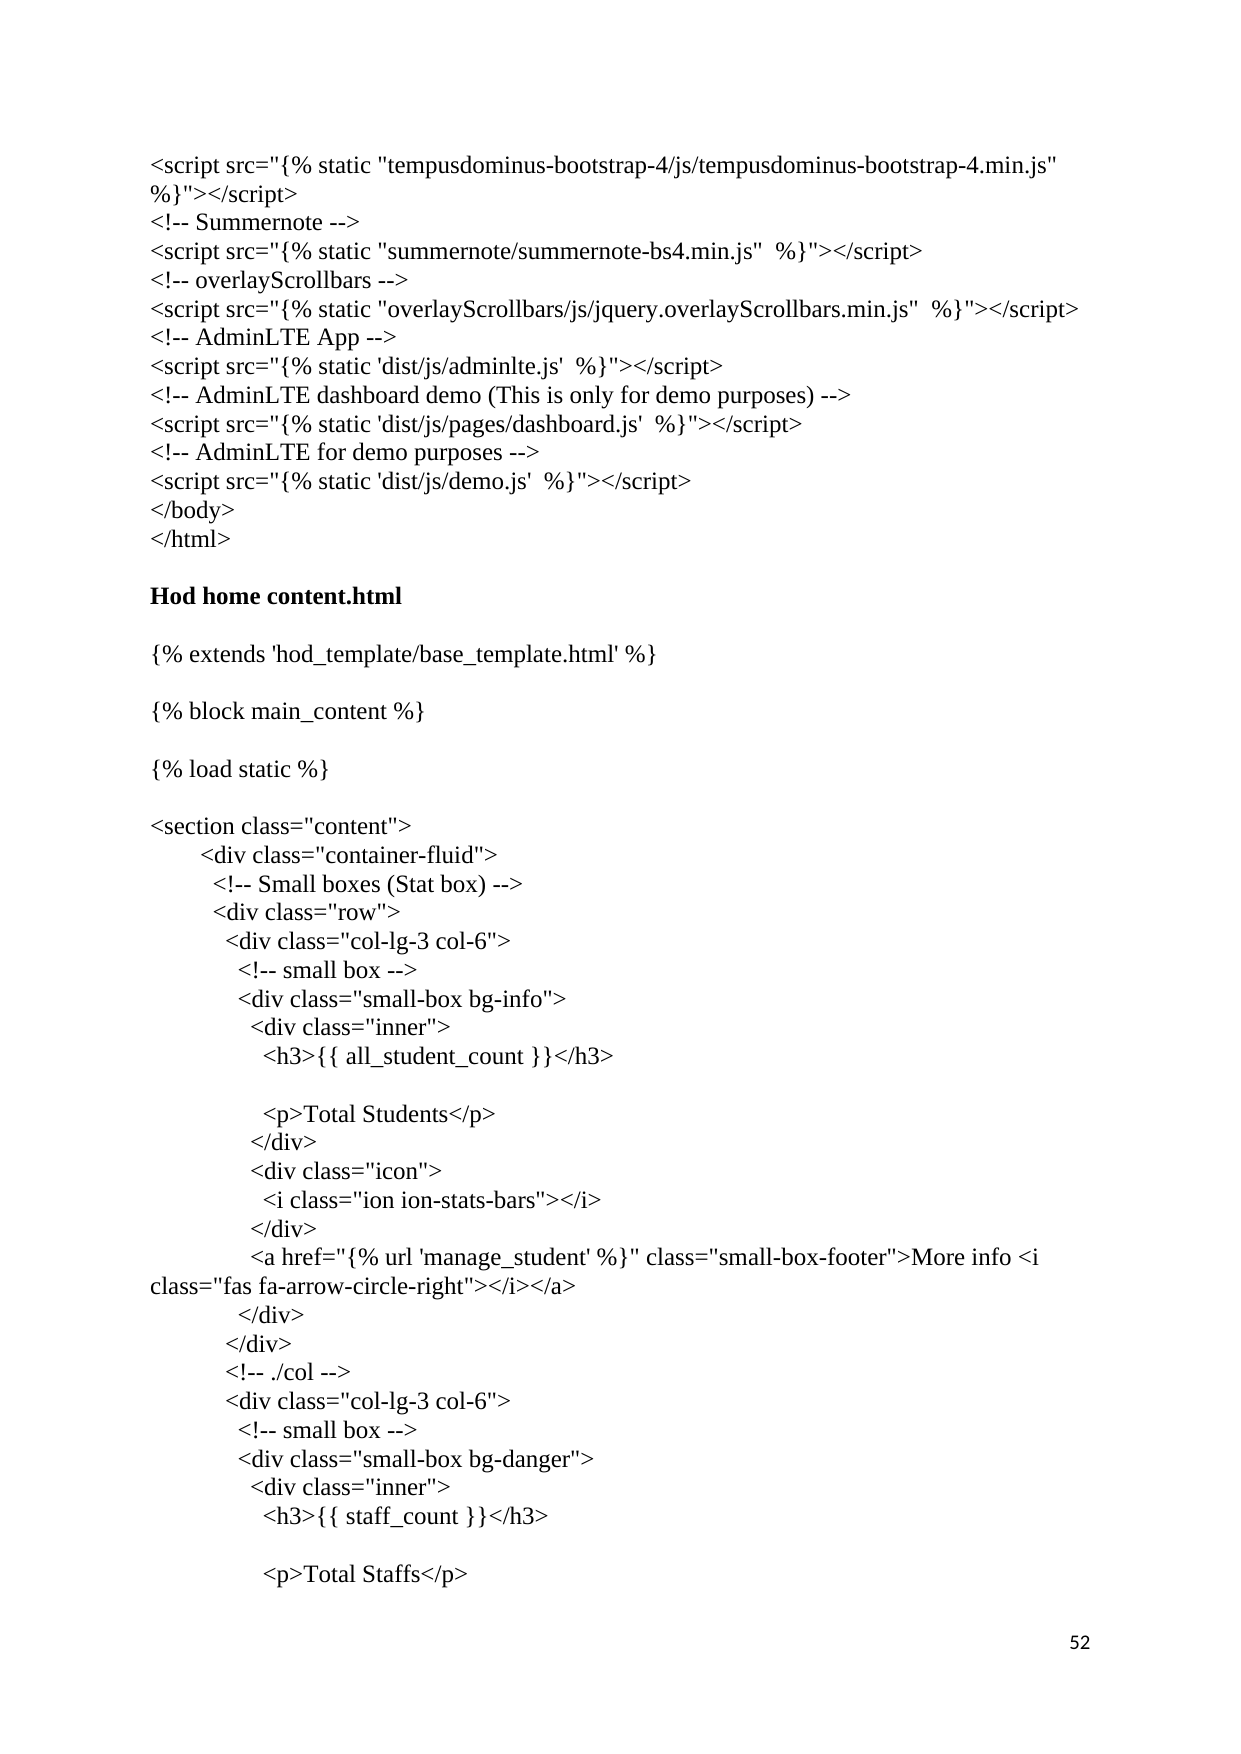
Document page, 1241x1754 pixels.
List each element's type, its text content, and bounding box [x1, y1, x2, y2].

text <!-- AdminLTE for demo purposes --> [150, 437, 1090, 466]
text <div class="col-lg-3 col-6"> [150, 926, 1090, 955]
text <!-- small box --> [150, 955, 1090, 984]
text <script src="{% static "tempusdominus-bootstrap-4/js/tempusdominus-bootstrap-4.min.js" %}"></script> [150, 150, 1090, 207]
text </div> [150, 1127, 1090, 1156]
text </div> [150, 1329, 1090, 1357]
text <div class="small-box bg-info"> [150, 984, 1090, 1012]
text <div class="small-box bg-danger"> [150, 1444, 1090, 1472]
text <section class="content"> [150, 811, 1090, 840]
text Hod home content.html [150, 581, 1090, 610]
text <!-- overlayScrollbars --> [150, 265, 1090, 294]
text <div class="container-fluid"> [150, 840, 1090, 869]
text <script src="{% static "summernote/summernote-bs4.min.js" %}"></script> [150, 236, 1090, 265]
text <!-- AdminLTE App --> [150, 322, 1090, 351]
text {% load static %} [150, 754, 1090, 782]
text <div class="icon"> [150, 1156, 1090, 1185]
text <!-- Summernote --> [150, 207, 1090, 236]
text <!-- ./col --> [150, 1357, 1090, 1386]
text <script src="{% static 'dist/js/adminlte.js' %}"></script> [150, 351, 1090, 380]
text <div class="row"> [150, 897, 1090, 926]
text <!-- small box --> [150, 1415, 1090, 1444]
text <h3>{{ all_student_count }}</h3> [150, 1041, 1090, 1070]
text </body> [150, 495, 1090, 524]
text {% extends 'hod_template/base_template.html' %} [150, 639, 1090, 667]
text <p>Total Staffs</p> [150, 1559, 1090, 1587]
text <p>Total Students</p> [150, 1099, 1090, 1127]
text <a href="{% url 'manage_student' %}" class="small-box-footer">More info <i class="fas fa-arrow-circle-right"></i></a> [150, 1242, 1090, 1300]
text <!-- AdminLTE dashboard demo (This is only for demo purposes) --> [150, 380, 1090, 409]
text <i class="ion ion-stats-bars"></i> [150, 1185, 1090, 1214]
text </html> [150, 524, 1090, 552]
text <div class="col-lg-3 col-6"> [150, 1386, 1090, 1415]
text <script src="{% static 'dist/js/pages/dashboard.js' %}"></script> [150, 409, 1090, 437]
text <script src="{% static "overlayScrollbars/js/jquery.overlayScrollbars.min.js" %}"></script> [150, 294, 1090, 322]
text <h3>{{ staff_count }}</h3> [150, 1501, 1090, 1530]
text <div class="inner"> [150, 1012, 1090, 1041]
text {% block main_content %} [150, 696, 1090, 725]
text <script src="{% static 'dist/js/demo.js' %}"></script> [150, 466, 1090, 495]
text <div class="inner"> [150, 1472, 1090, 1501]
text </div> [150, 1300, 1090, 1329]
text <!-- Small boxes (Stat box) --> [150, 869, 1090, 897]
text </div> [150, 1214, 1090, 1242]
